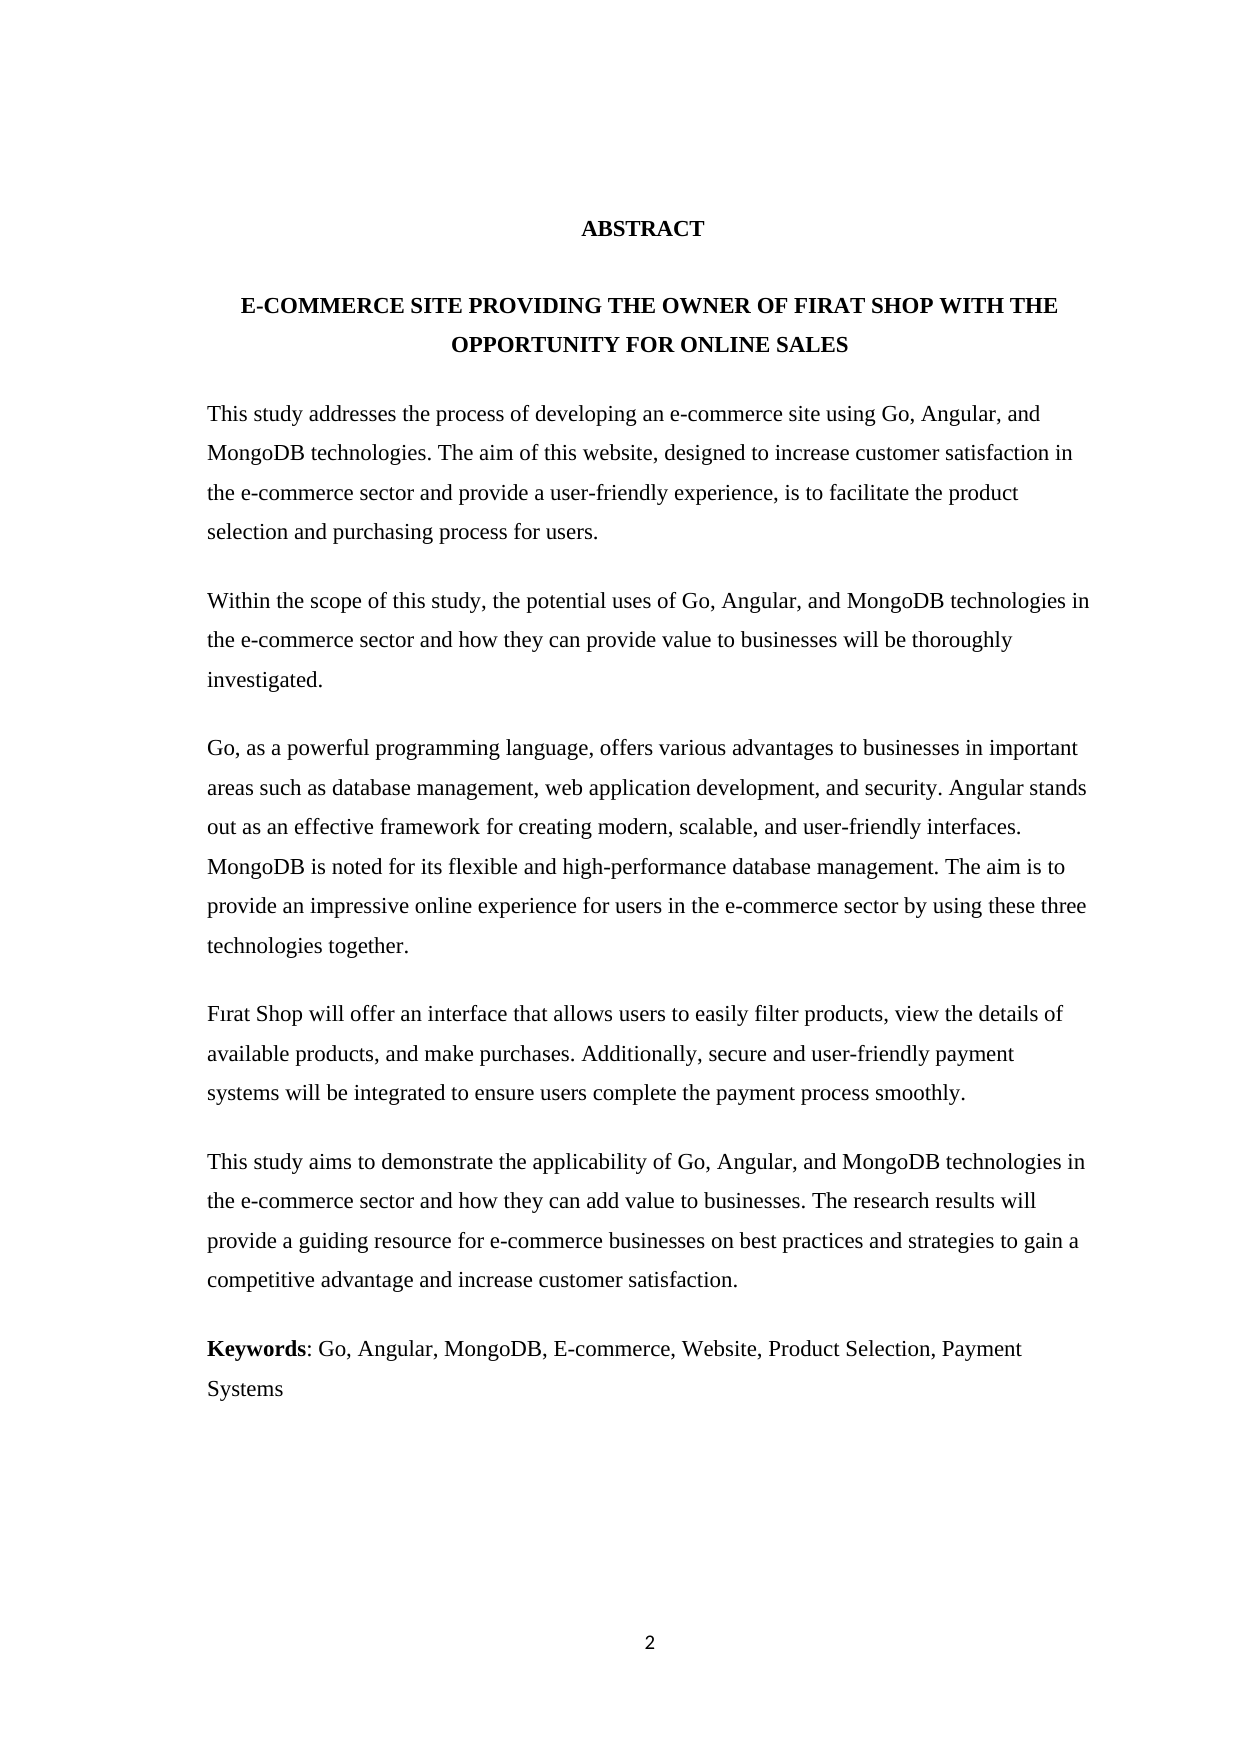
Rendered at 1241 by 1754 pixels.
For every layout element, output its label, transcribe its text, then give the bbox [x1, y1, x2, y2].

text Within the scope of this study, the potential uses of Go, Angular, and MongoDB technologies in the e-commerce sector and how they can provide value to businesses will be thoroughly investigated. [207, 587, 1092, 692]
text E-COMMERCE SITE PROVIDING THE OWNER OF FIRAT SHOP WITH THE OPPORTUNITY FOR ONLINE SALES [207, 292, 1092, 357]
text Fırat Shop will offer an interface that allows users to easily filter products, view the details of available products, and make purchases. Additionally, secure and user-friendly payment systems will be integrated to ensure users complete the payment process smoothly. [207, 1001, 1092, 1106]
text Go, as a powerful programming language, offers various advantages to businesses in important areas such as database management, web application development, and security. Angular stands out as an effective framework for creating modern, scalable, and user-friendly interfaces. MongoDB is noted for its flexible and high-performance database management. The aim is to provide an impressive online experience for users in the e-commerce sector by using these three technologies together. [207, 734, 1092, 958]
text Keywords: Go, Angular, MongoDB, E-commerce, Website, Product Selection, Payment Systems [207, 1335, 1092, 1401]
subtitle ABSTRACT [207, 215, 1078, 241]
text This study addresses the process of developing an e-commerce site using Go, Angular, and MongoDB technologies. The aim of this website, designed to increase customer satisfaction in the e-commerce sector and provide a user-friendly experience, is to facilitate the product selection and purchasing process for users. [207, 400, 1092, 544]
text This study aims to demonstrate the applicability of Go, Angular, and MongoDB technologies in the e-commerce sector and how they can add value to businesses. The research results will provide a guiding resource for e-commerce businesses on best practices and strategies to gain a competitive advantage and increase customer satisfaction. [207, 1148, 1092, 1293]
